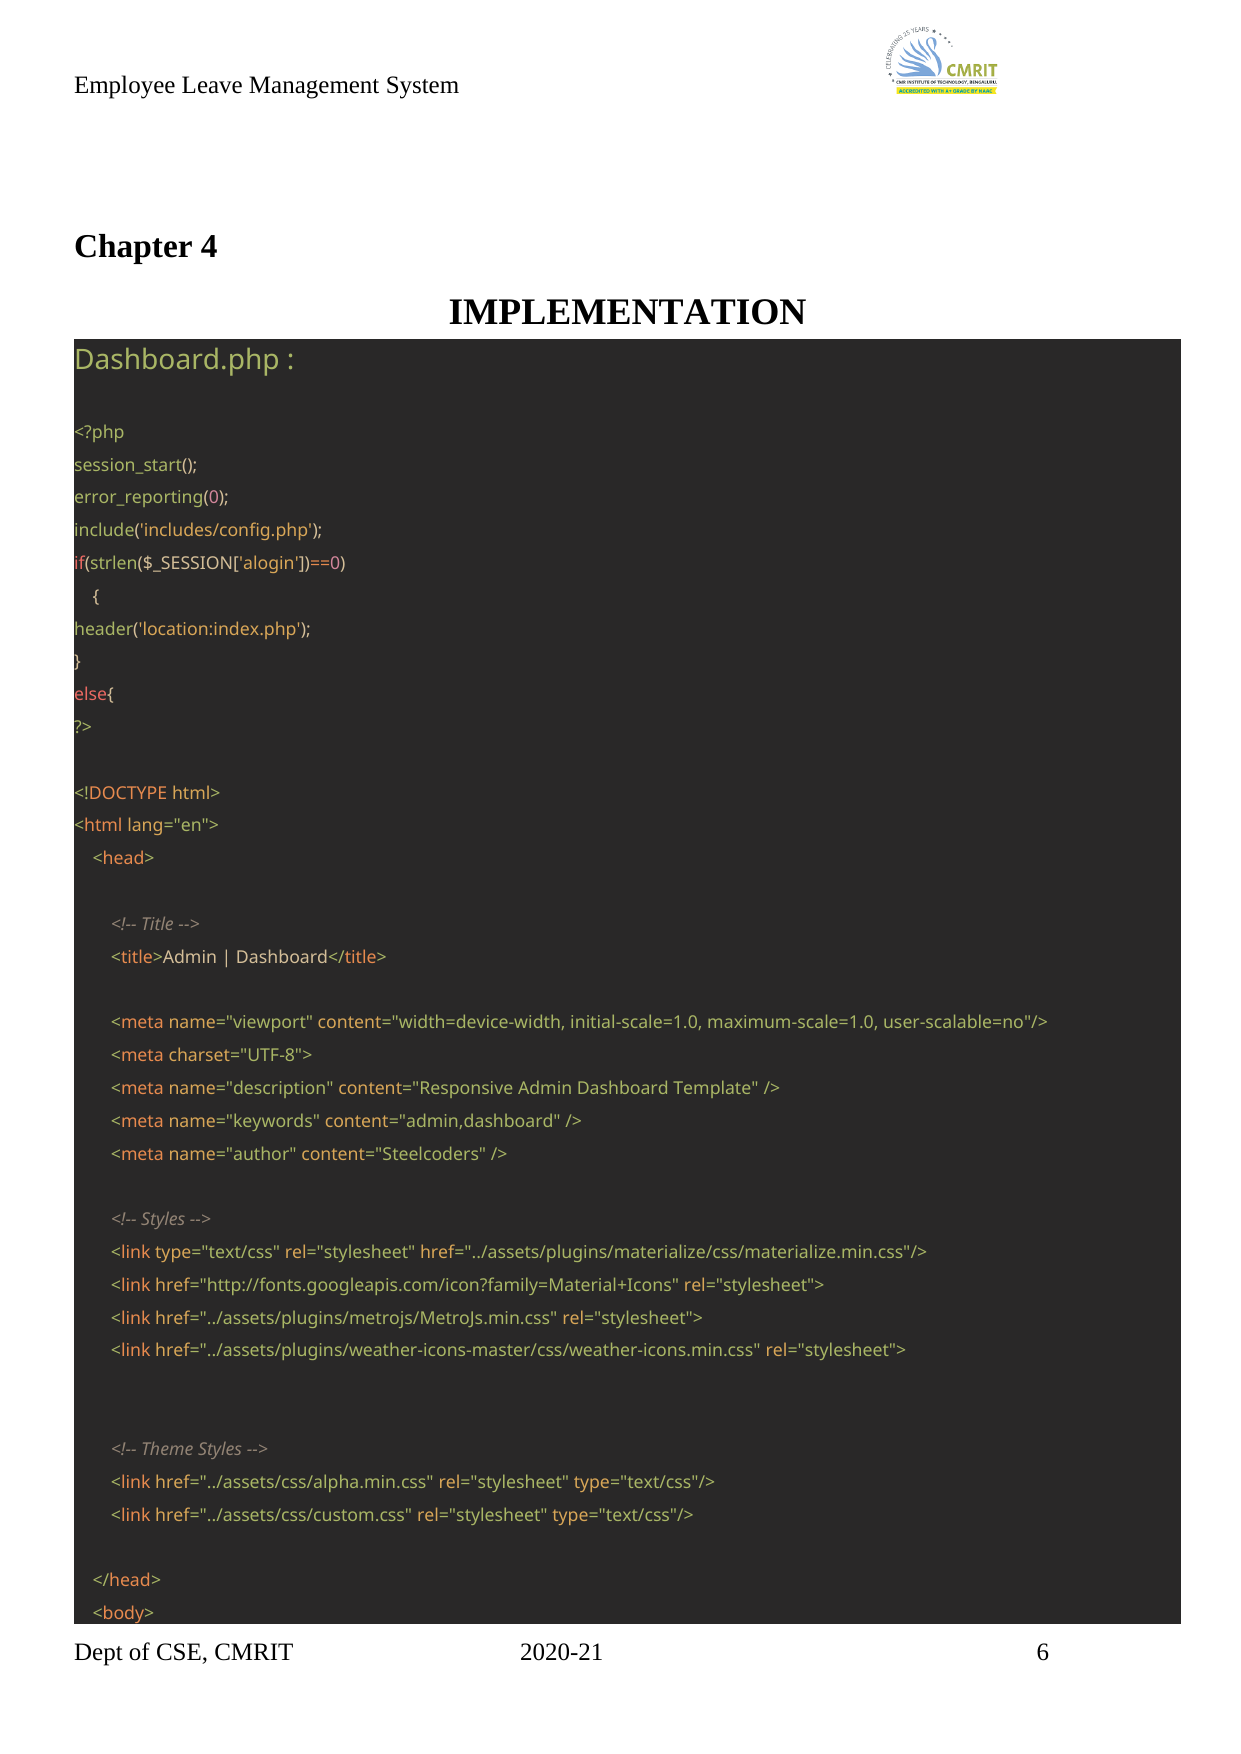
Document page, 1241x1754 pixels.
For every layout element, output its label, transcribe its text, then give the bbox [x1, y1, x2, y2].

text <meta charset="UTF-8"> [74, 1034, 1181, 1067]
text <body> [74, 1592, 1181, 1624]
text include('includes/config.php'); [74, 509, 1181, 542]
text session_start(); [74, 443, 1181, 476]
text <link href="../assets/css/alpha.min.css" rel="stylesheet" type="text/css"/> [74, 1461, 1181, 1493]
text if(strlen($_SESSION['alogin'])==0) [74, 542, 1181, 574]
text <?php [74, 411, 1181, 443]
text <!-- Title --> [74, 903, 1181, 936]
picture [868, 4, 1014, 94]
text else{ [74, 673, 1181, 706]
text <link href="../assets/css/custom.css" rel="stylesheet" type="text/css"/> [74, 1493, 1181, 1526]
text <meta name="description" content="Responsive Admin Dashboard Template" /> [74, 1067, 1181, 1099]
text <head> [74, 837, 1181, 870]
text <link href="../assets/plugins/metrojs/MetroJs.min.css" rel="stylesheet"> [74, 1296, 1181, 1329]
text <meta name="viewport" content="width=device-width, initial-scale=1.0, maximum-scale=1.0, user-scalable=no"/> [74, 1001, 1181, 1034]
text } [74, 640, 1181, 673]
text <!-- Theme Styles --> [74, 1428, 1181, 1461]
text <html lang="en"> [74, 804, 1181, 837]
text Chapter 4 [74, 226, 1181, 264]
text <!DOCTYPE html> [74, 771, 1181, 804]
text <title>Admin | Dashboard</title> [74, 936, 1181, 968]
text </head> [74, 1559, 1181, 1592]
text { [74, 574, 1181, 607]
text <meta name="keywords" content="admin,dashboard" /> [74, 1099, 1181, 1132]
text Dashboard.php : [74, 339, 1181, 378]
text <link href="../assets/plugins/weather-icons-master/css/weather-icons.min.css" rel="stylesheet"> [74, 1329, 1181, 1362]
text <link type="text/css" rel="stylesheet" href="../assets/plugins/materialize/css/materialize.min.css"/> [74, 1231, 1181, 1264]
text <link href="http://fonts.googleapis.com/icon?family=Material+Icons" rel="stylesheet"> [74, 1264, 1181, 1296]
text IMPLEMENTATION [74, 289, 1181, 332]
text <meta name="author" content="Steelcoders" /> [74, 1132, 1181, 1165]
text ?> [74, 706, 1181, 739]
text error_reporting(0); [74, 476, 1181, 509]
text <!-- Styles --> [74, 1198, 1181, 1231]
text header('location:index.php'); [74, 607, 1181, 640]
